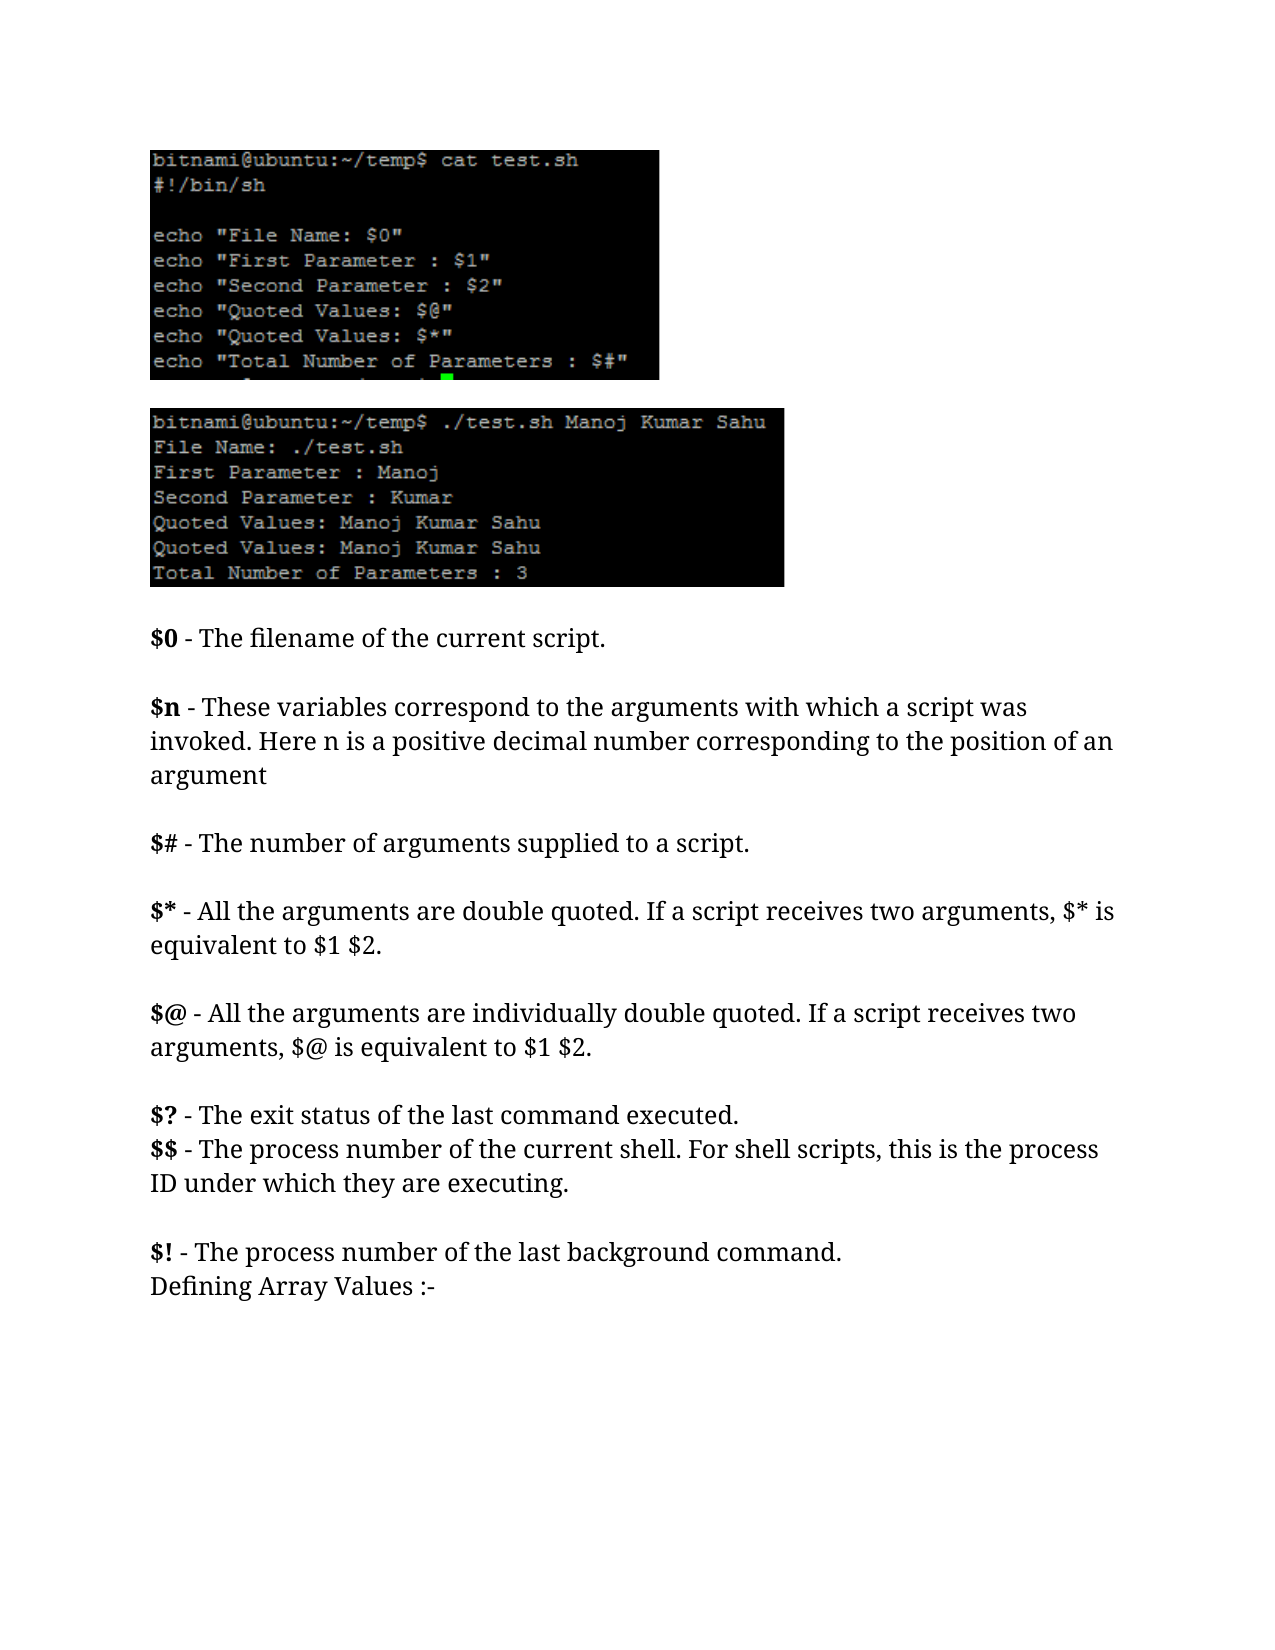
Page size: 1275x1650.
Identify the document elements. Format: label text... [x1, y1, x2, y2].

text $* - All the arguments are double quoted. If a script receives two arguments, $* is equivalent to $1 $2. [150, 893, 1125, 962]
text Defining Array Values :- [150, 1268, 1125, 1302]
picture [150, 150, 660, 380]
picture [150, 408, 785, 587]
text $n - These variables correspond to the arguments with which a script was invoked. Here n is a positive decimal number corresponding to the position of an argument [150, 689, 1125, 791]
text $0 - The filename of the current script. [150, 621, 1125, 655]
text $# - The number of arguments supplied to a script. [150, 825, 1125, 859]
text $$ - The process number of the current shell. For shell scripts, this is the process ID under which they are executing. [150, 1132, 1125, 1200]
text $@ - All the arguments are individually double quoted. If a script receives two arguments, $@ is equivalent to $1 $2. [150, 996, 1125, 1064]
text $! - The process number of the last background command. [150, 1234, 1125, 1268]
text $? - The exit status of the last command executed. [150, 1098, 1125, 1132]
